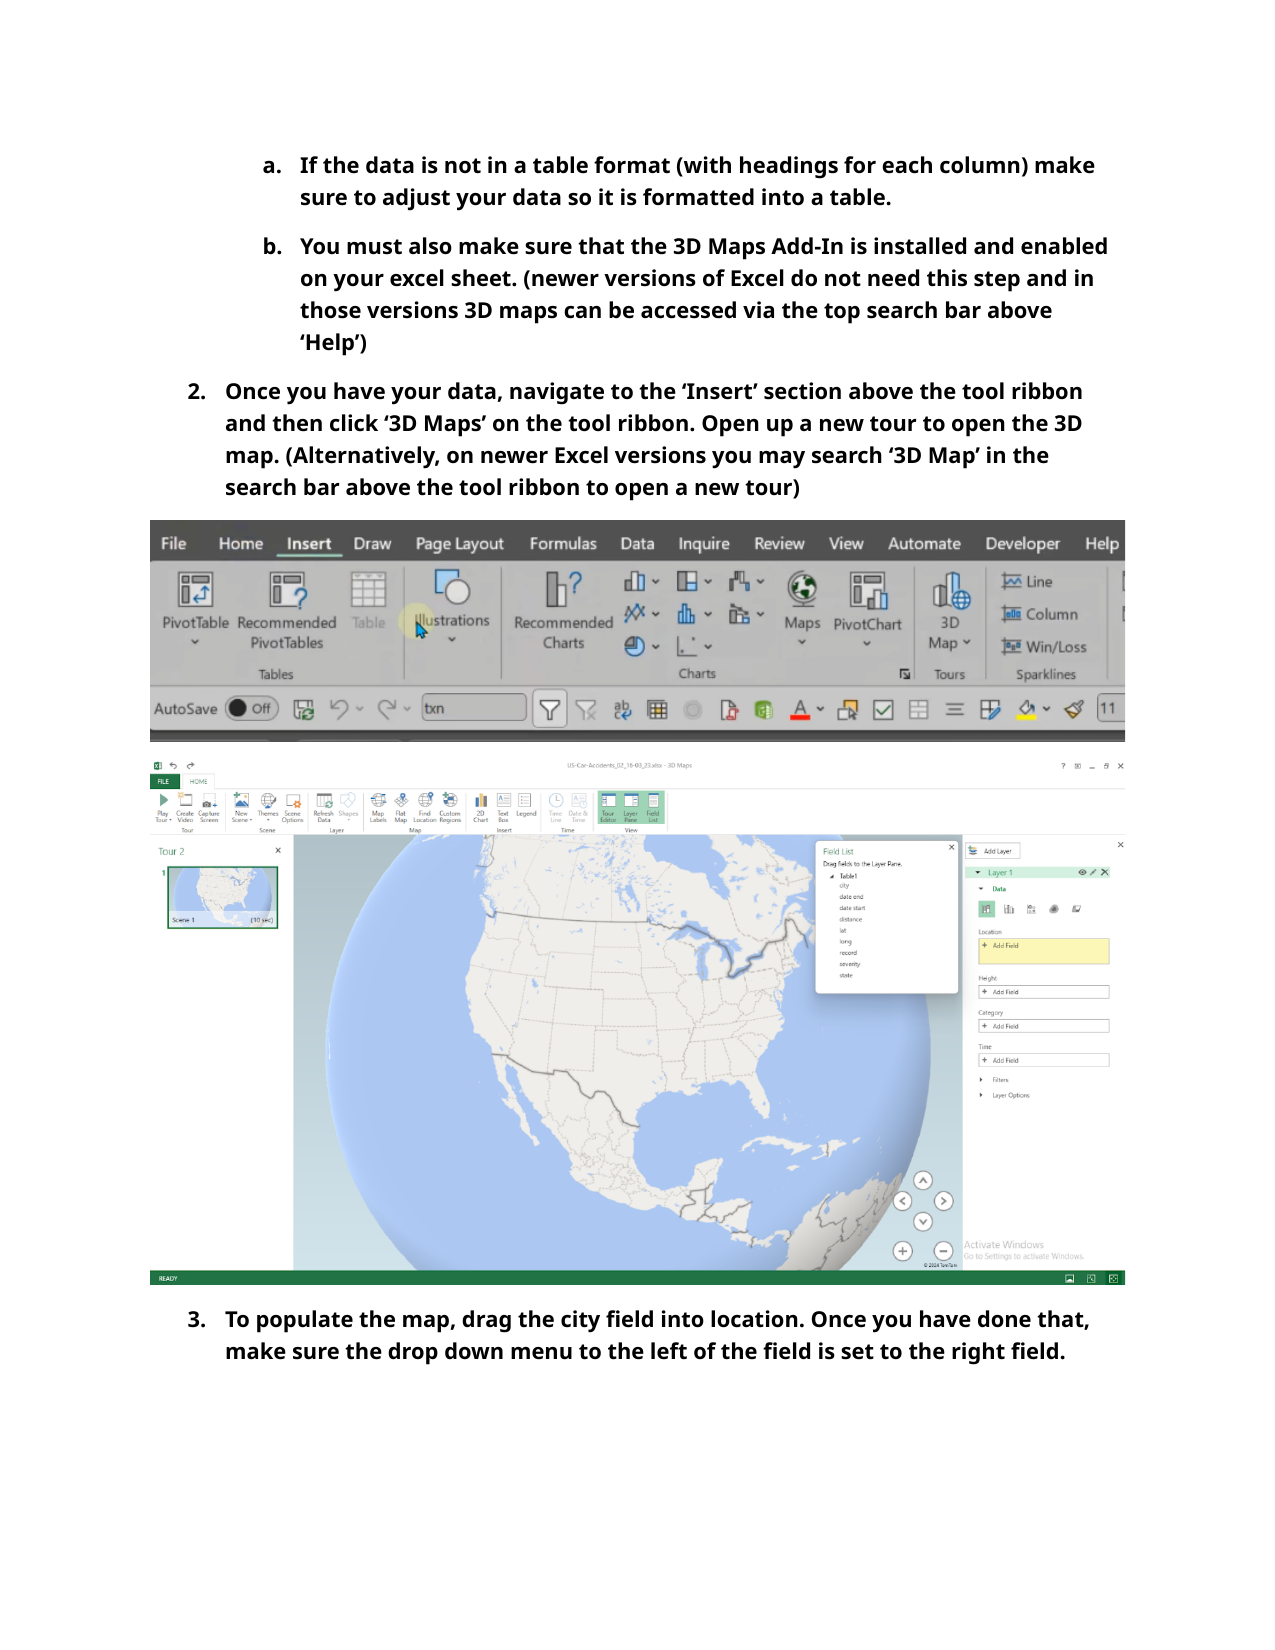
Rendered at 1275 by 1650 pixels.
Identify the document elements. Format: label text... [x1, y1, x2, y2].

list If the data is not in a table format (with headings for each column) make sure to adjust your data so it is formatted into a table. [262, 150, 1125, 212]
picture [150, 760, 1125, 1285]
list Once you have your data, navigate to the ‘Insert’ section above the tool ribbon and then click ‘3D Maps’ on the tool ribbon. Open up a new tour to open the 3D map. (Alternatively, on newer Excel versions you may search ‘3D Map’ in the search bar above the tool ribbon to open a new tour) [187, 376, 1125, 502]
list To populate the map, drag the city field into location. Once you have done that, make sure the drop down menu to the left of the field is set to the right field. [187, 1304, 1125, 1366]
list You must also make sure that the 3D Maps Add-In is installed and enabled on your excel sheet. (newer versions of Excel do not need this step and in those versions 3D maps can be accessed via the top search bar above ‘Help’) [262, 231, 1125, 357]
picture [150, 520, 1125, 742]
